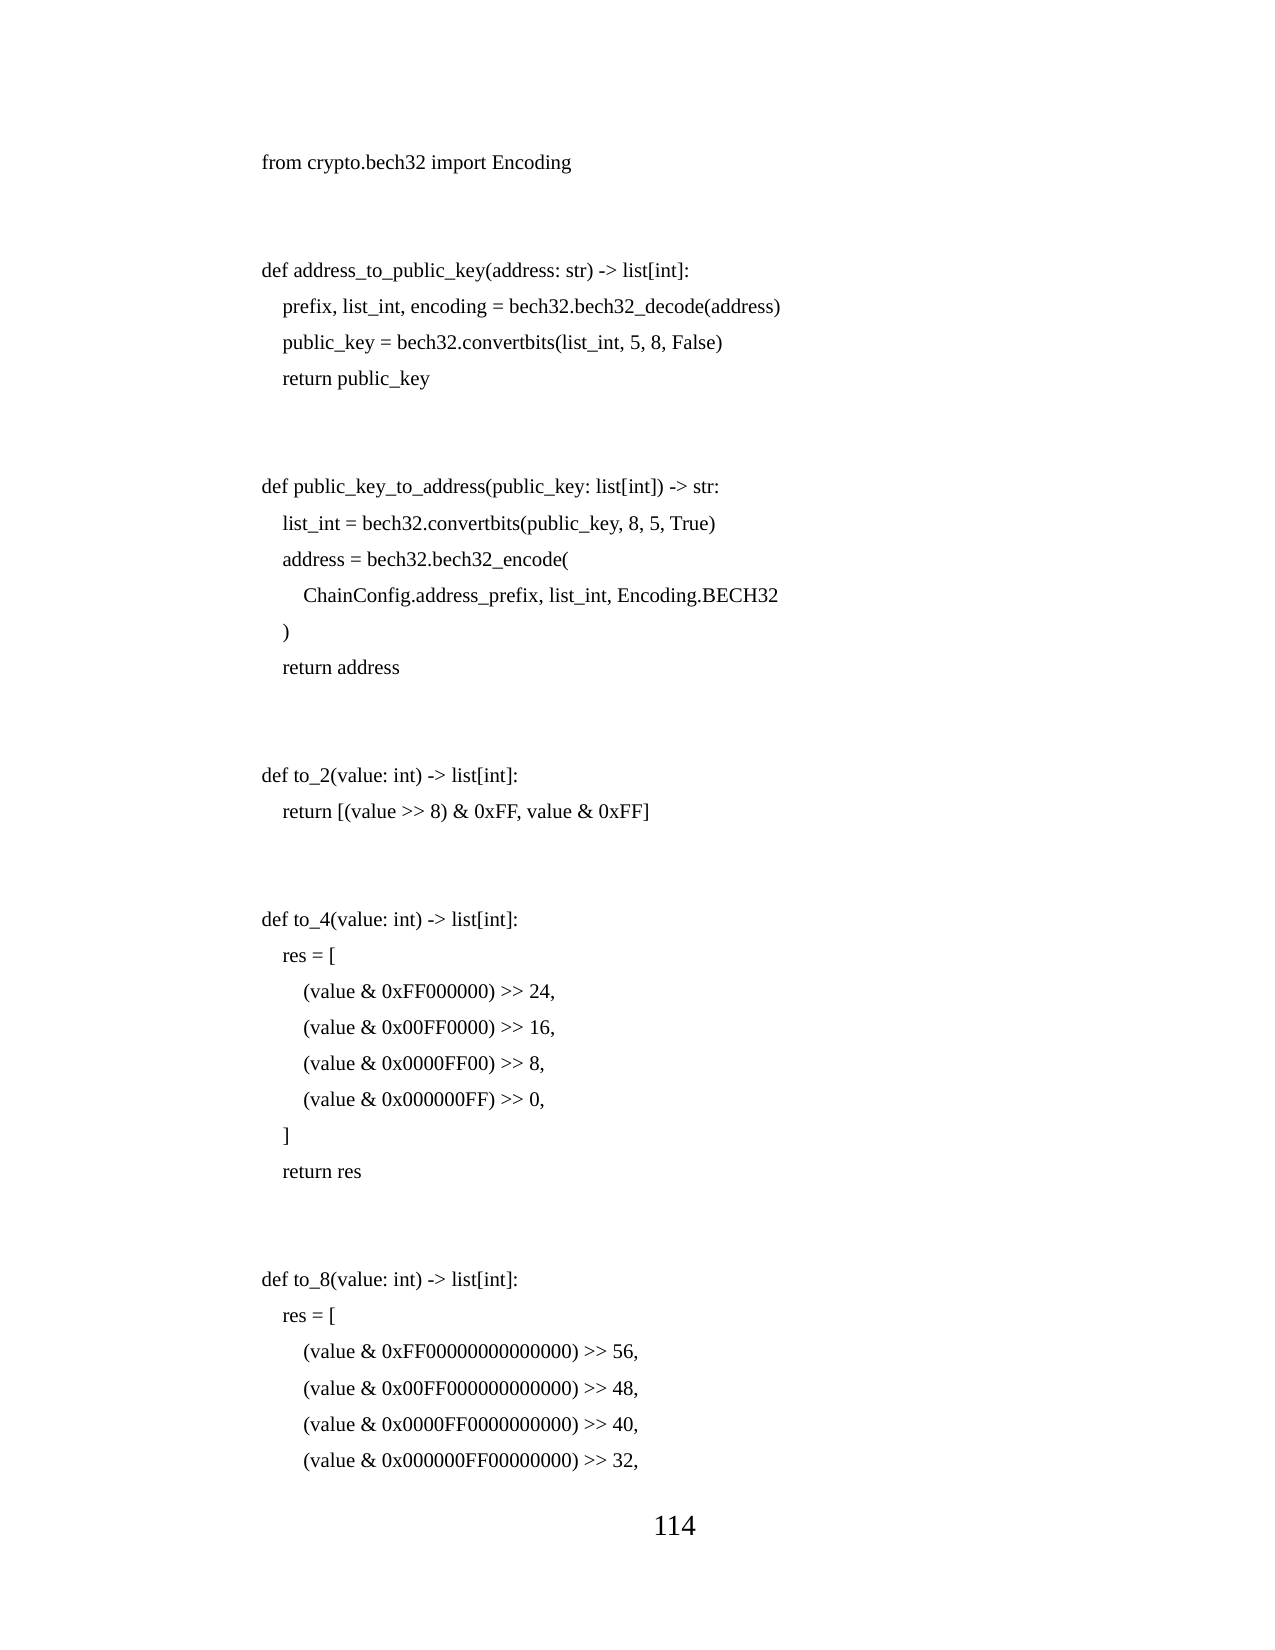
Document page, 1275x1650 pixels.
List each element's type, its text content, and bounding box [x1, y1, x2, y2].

list (value & 0x0000FF0000000000) >> 40, [261, 1411, 1125, 1436]
list ] [261, 1123, 1125, 1147]
list ) [261, 618, 1125, 643]
list (value & 0x00FF0000) >> 16, [261, 1015, 1125, 1039]
list (value & 0xFF00000000000000) >> 56, [261, 1339, 1125, 1363]
list (value & 0xFF000000) >> 24, [261, 979, 1125, 1003]
list public_key = bech32.convertbits(list_int, 5, 8, False) [261, 330, 1125, 354]
list (value & 0x000000FF00000000) >> 32, [261, 1447, 1125, 1472]
list def address_to_public_key(address: str) -> list[int]: [261, 258, 1125, 282]
list return public_key [261, 366, 1125, 390]
list return address [261, 654, 1125, 679]
list prefix, list_int, encoding = bech32.bech32_decode(address) [261, 294, 1125, 318]
list res = [ [261, 1303, 1125, 1327]
list res = [ [261, 943, 1125, 967]
list ChainConfig.address_prefix, list_int, Encoding.BECH32 [261, 582, 1125, 607]
list def to_2(value: int) -> list[int]: [261, 763, 1125, 787]
list (value & 0x0000FF00) >> 8, [261, 1051, 1125, 1075]
list return res [261, 1159, 1125, 1183]
list def to_4(value: int) -> list[int]: [261, 907, 1125, 931]
list from crypto.bech32 import Encoding [261, 150, 1125, 174]
list list_int = bech32.convertbits(public_key, 8, 5, True) [261, 510, 1125, 534]
list def public_key_to_address(public_key: list[int]) -> str: [261, 474, 1125, 498]
list address = bech32.bech32_encode( [261, 546, 1125, 571]
list (value & 0x000000FF) >> 0, [261, 1087, 1125, 1111]
list def to_8(value: int) -> list[int]: [261, 1267, 1125, 1291]
list (value & 0x00FF000000000000) >> 48, [261, 1375, 1125, 1399]
list return [(value >> 8) & 0xFF, value & 0xFF] [261, 799, 1125, 823]
